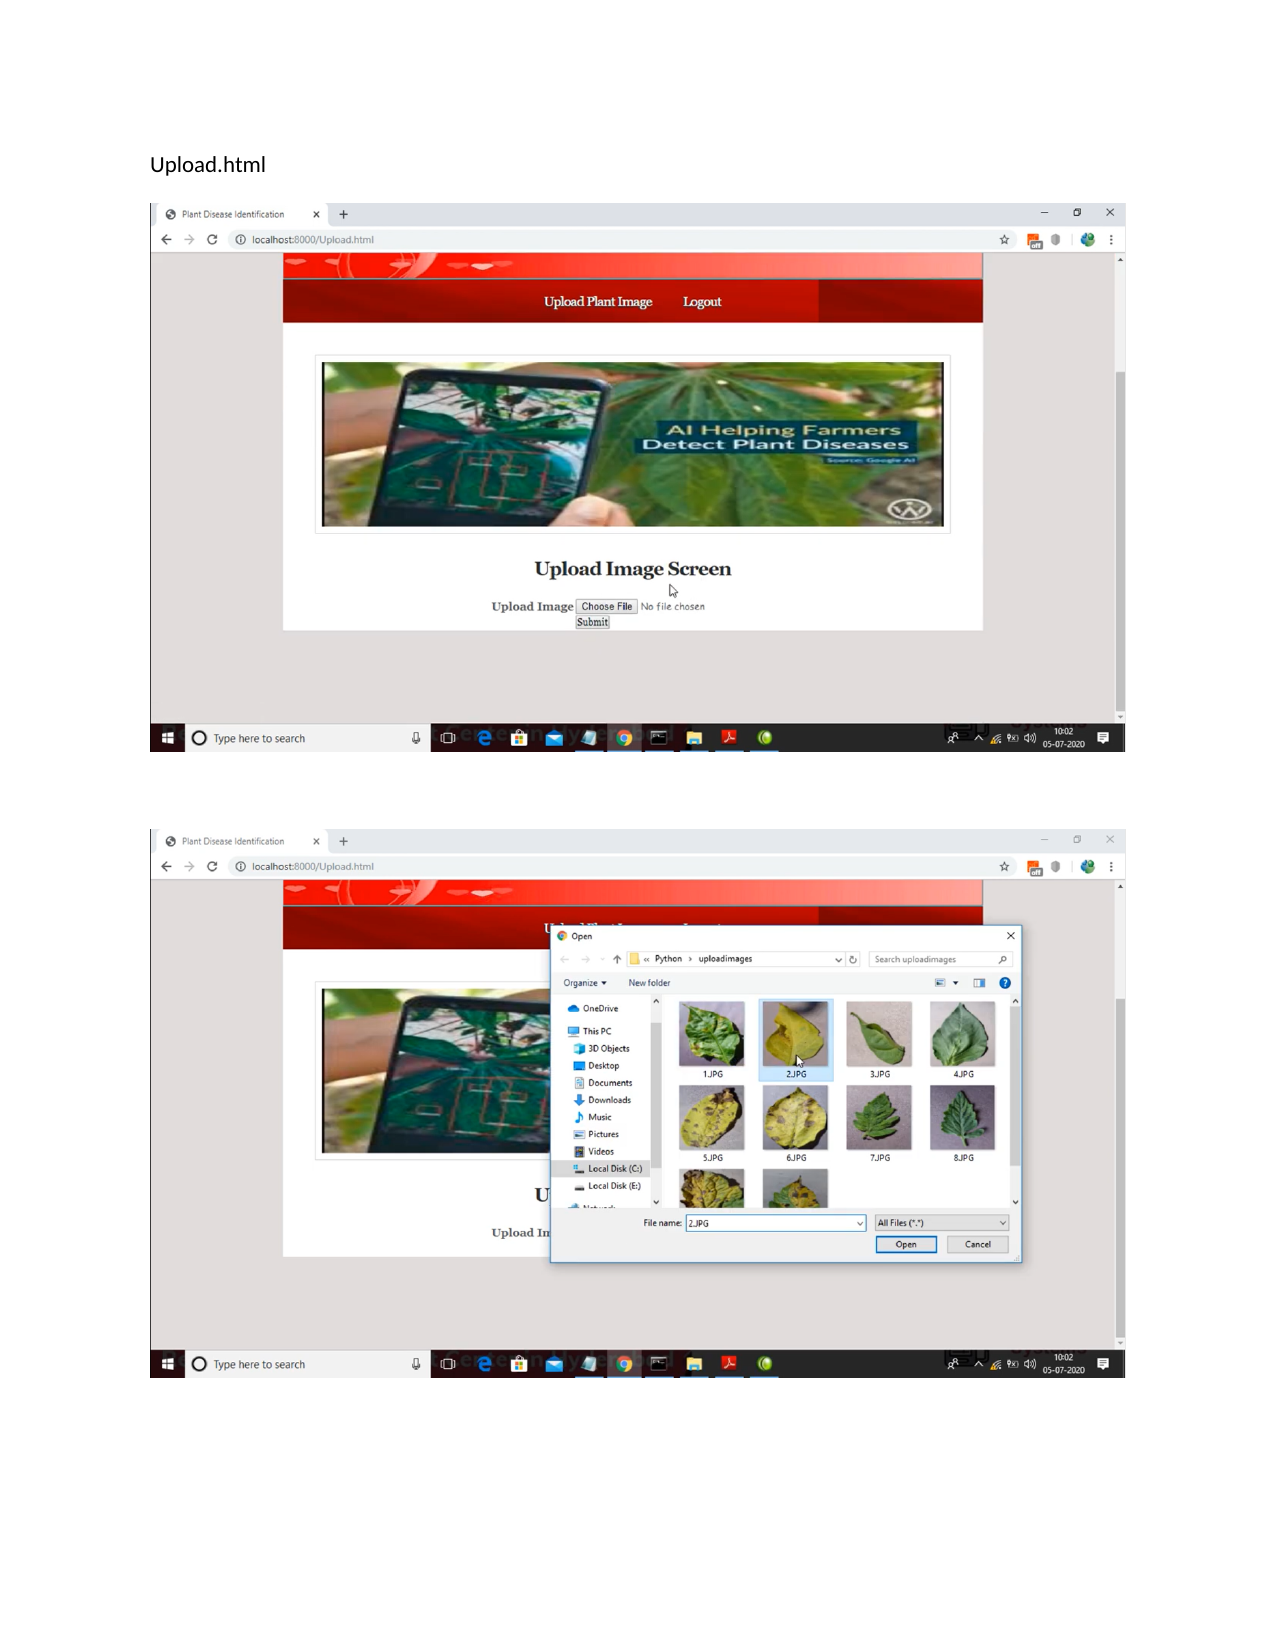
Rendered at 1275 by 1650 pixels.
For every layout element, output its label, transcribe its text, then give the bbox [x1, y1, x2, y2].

text Upload.html [150, 150, 1125, 178]
picture [150, 203, 1125, 752]
picture [150, 829, 1125, 1378]
